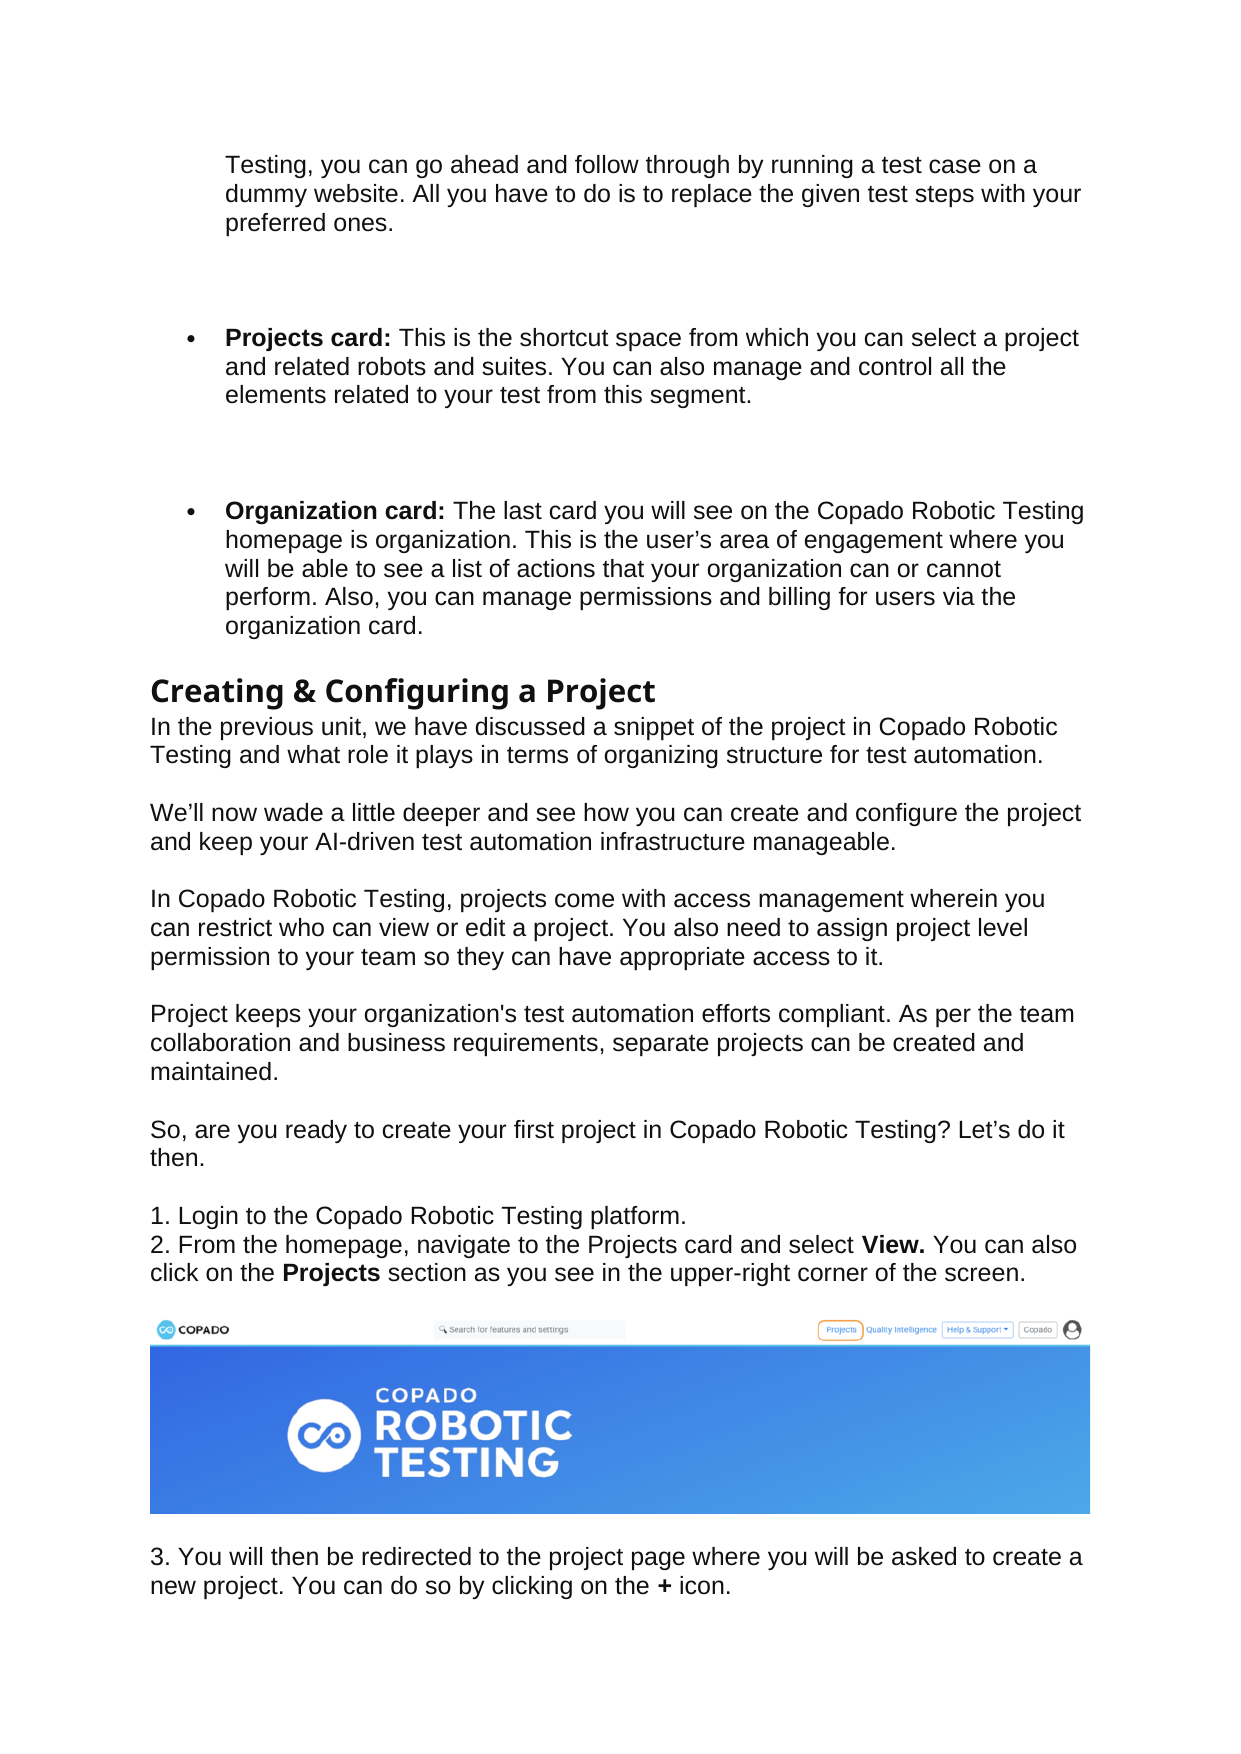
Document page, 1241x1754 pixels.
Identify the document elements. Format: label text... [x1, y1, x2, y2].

list Organization card: The last card you will see on the Copado Robotic Testing homepage is organization. This is the user’s area of engagement where you will be able to see a list of actions that your organization can or cannot perform. Also, you can manage permissions and billing for users via the organization card. [187, 496, 1090, 640]
list Projects card: This is the shortcut space from which you can select a project and related robots and suites. You can also manage and control all the elements related to your test from this segment. [187, 323, 1090, 409]
picture [150, 1315, 1091, 1514]
text In the previous unit, we have discussed a snippet of the project in Copado Robotic Testing and what role it plays in terms of organizing structure for test automation. [150, 712, 1090, 769]
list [187, 150, 1090, 236]
text 2. From the homepage, navigate to the Projects card and select View. You can also click on the Projects section as you see in the upper-right corner of the screen. [150, 1230, 1090, 1287]
text So, are you ready to create your first project in Copado Robotic Testing? Let’s do it then. [150, 1115, 1090, 1172]
text 1. Login to the Copado Robotic Testing platform. [150, 1201, 1090, 1230]
text We’ll now wade a little deeper and see how you can create and configure the project and keep your AI-driven test automation infrastructure manageable. [150, 798, 1090, 855]
text 3. You will then be redirected to the project page where you will be asked to create a new project. You can do so by clicking on the + icon. [150, 1542, 1090, 1599]
text In Copado Robotic Testing, projects come with access management wherein you can restrict who can view or edit a project. You also need to assign project level permission to your team so they can have appropriate access to it. [150, 884, 1090, 970]
text ﻿Project keeps your organization's test automation efforts compliant. As per the team collaboration and business requirements, separate projects can be created and maintained. [150, 999, 1090, 1086]
text Creating & Configuring a Project [150, 669, 1090, 712]
